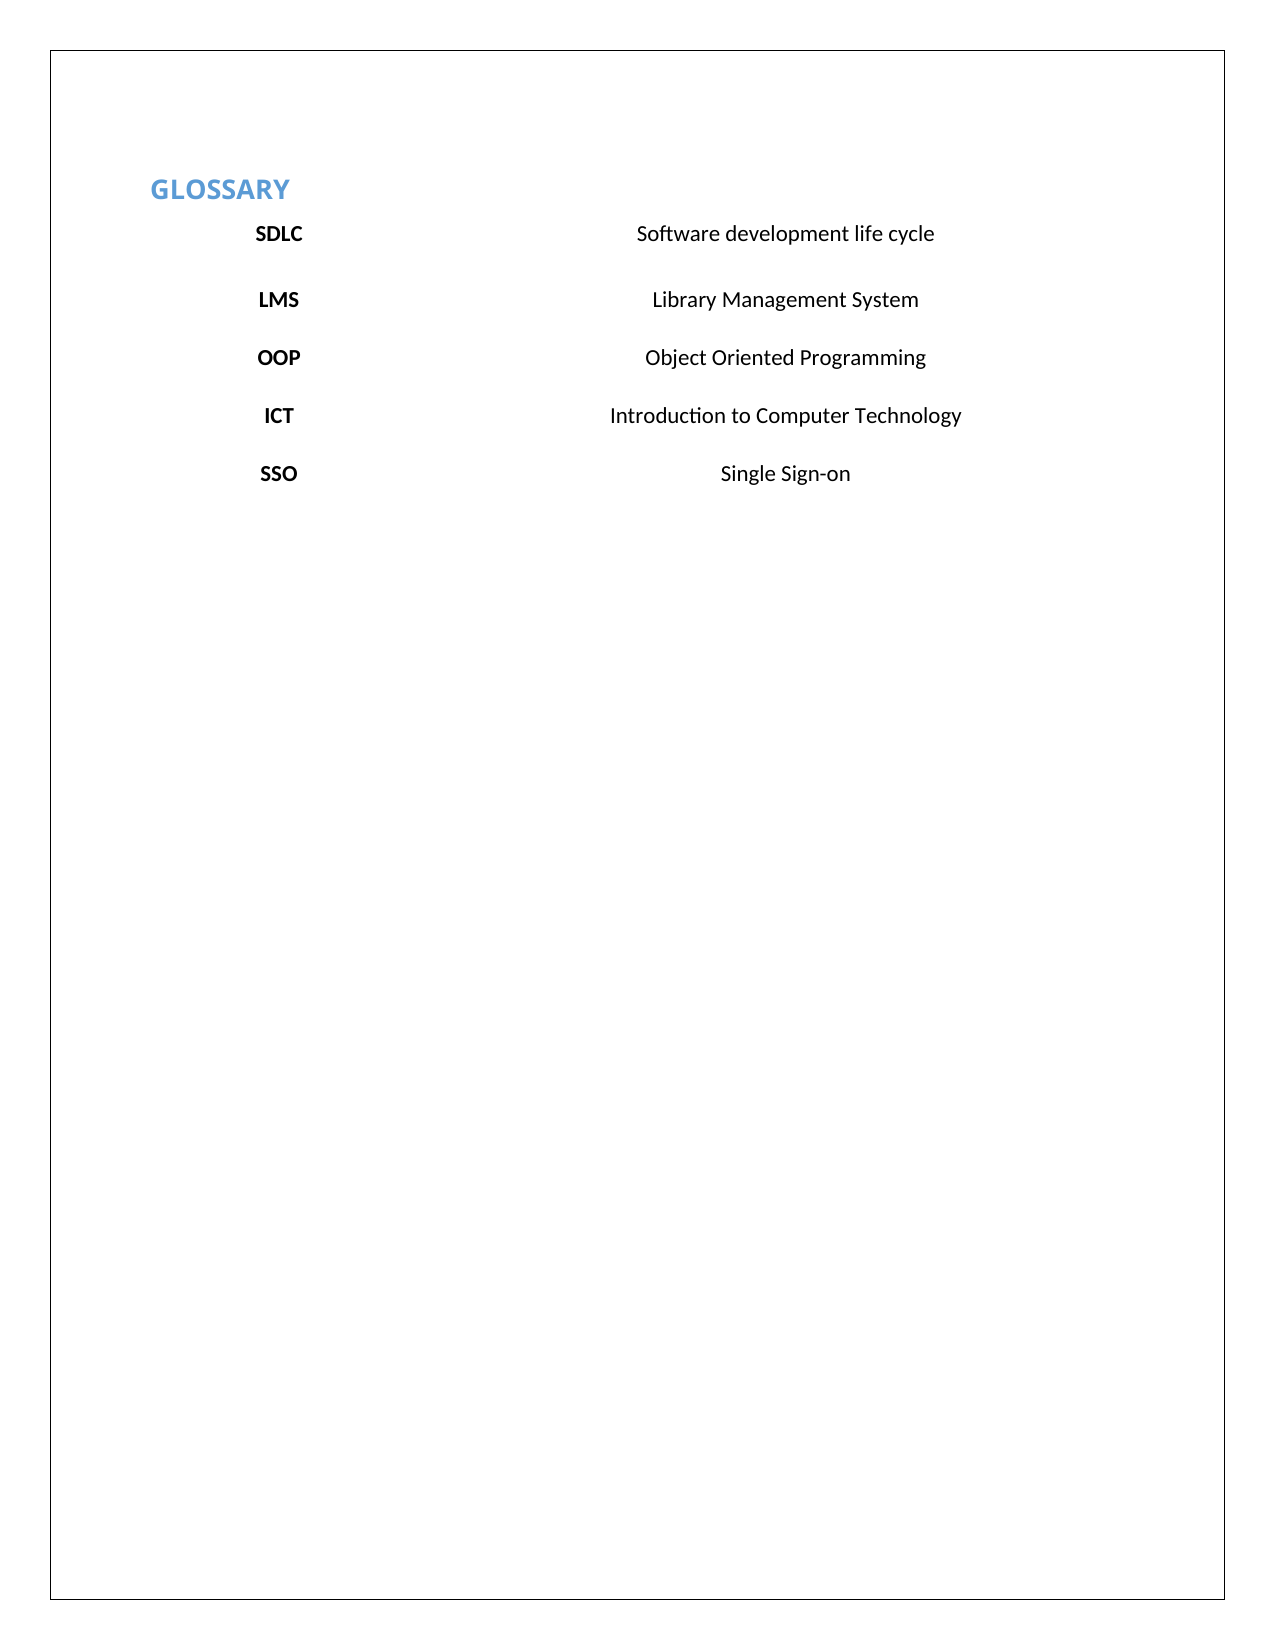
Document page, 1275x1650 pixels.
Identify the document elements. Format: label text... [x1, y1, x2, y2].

table_cell Introduction to Computer Technology [419, 401, 1153, 459]
table_cell Single Sign-on [419, 459, 1153, 517]
subtitle GLOSSARY [150, 171, 1125, 208]
table_header SDLC [139, 211, 419, 285]
table_header Software development life cycle [419, 211, 1153, 285]
table_cell SSO [139, 459, 419, 517]
table_cell LMS [139, 285, 419, 343]
table_cell Object Oriented Programming [419, 343, 1153, 401]
table_cell OOP [139, 343, 419, 401]
table_cell ICT [139, 401, 419, 459]
table_cell Library Management System [419, 285, 1153, 343]
